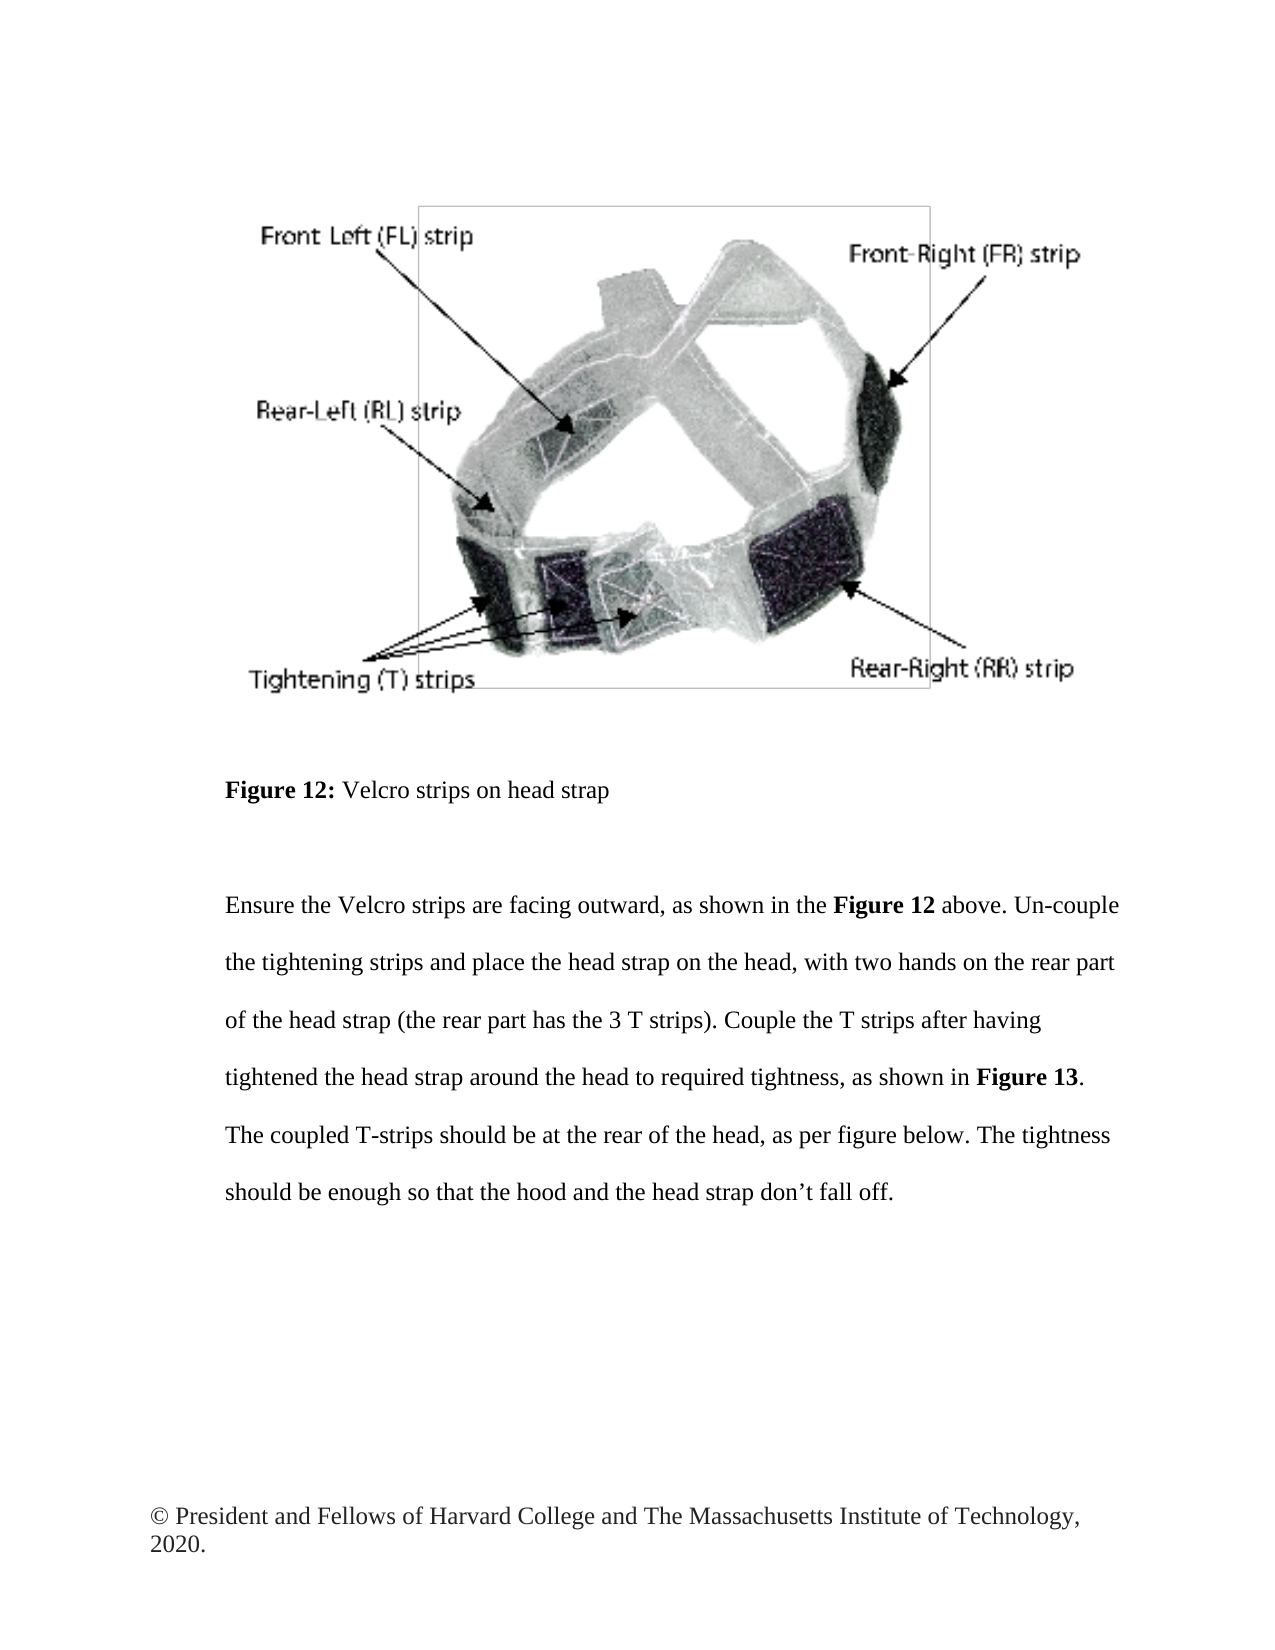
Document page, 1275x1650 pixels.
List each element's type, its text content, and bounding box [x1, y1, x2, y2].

list Ensure the Velcro strips are facing outward, as shown in the Figure 12 above. Un-couple the tightening strips and place the head strap on the head, with two hands on the rear part of the head strap (the rear part has the 3 T strips). Couple the T strips after having tightened the head strap around the head to required tightness, as shown in Figure 13. The coupled T-strips should be at the rear of the head, as per figure below. The tightness should be enough so that the hood and the head strap don’t fall off. [225, 890, 1125, 1206]
picture [227, 150, 1123, 747]
list Figure 12: Velcro strips on head strap [225, 775, 1125, 803]
